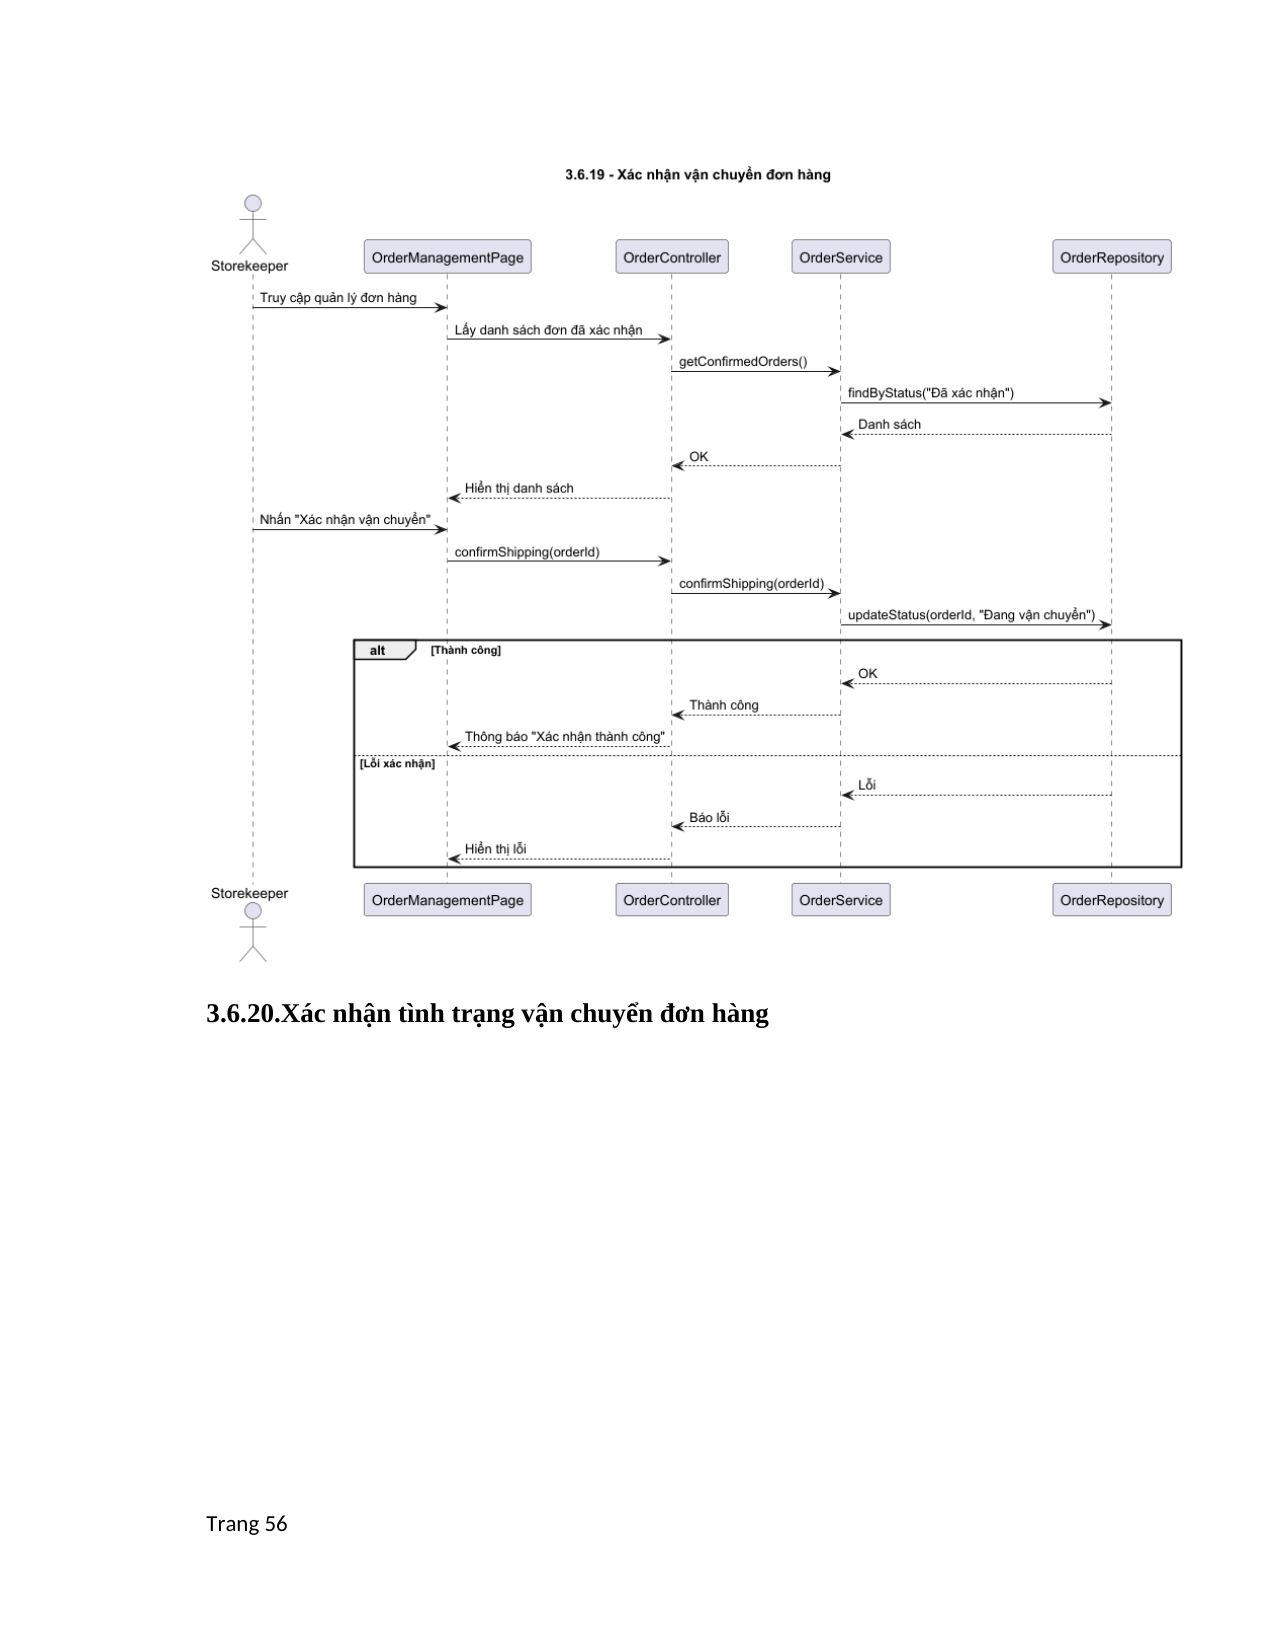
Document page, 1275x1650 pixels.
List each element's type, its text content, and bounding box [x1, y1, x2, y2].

subtitle 3.6.20.Xác nhận tình trạng vận chuyển đơn hàng [206, 997, 1187, 1028]
picture [206, 150, 1187, 967]
